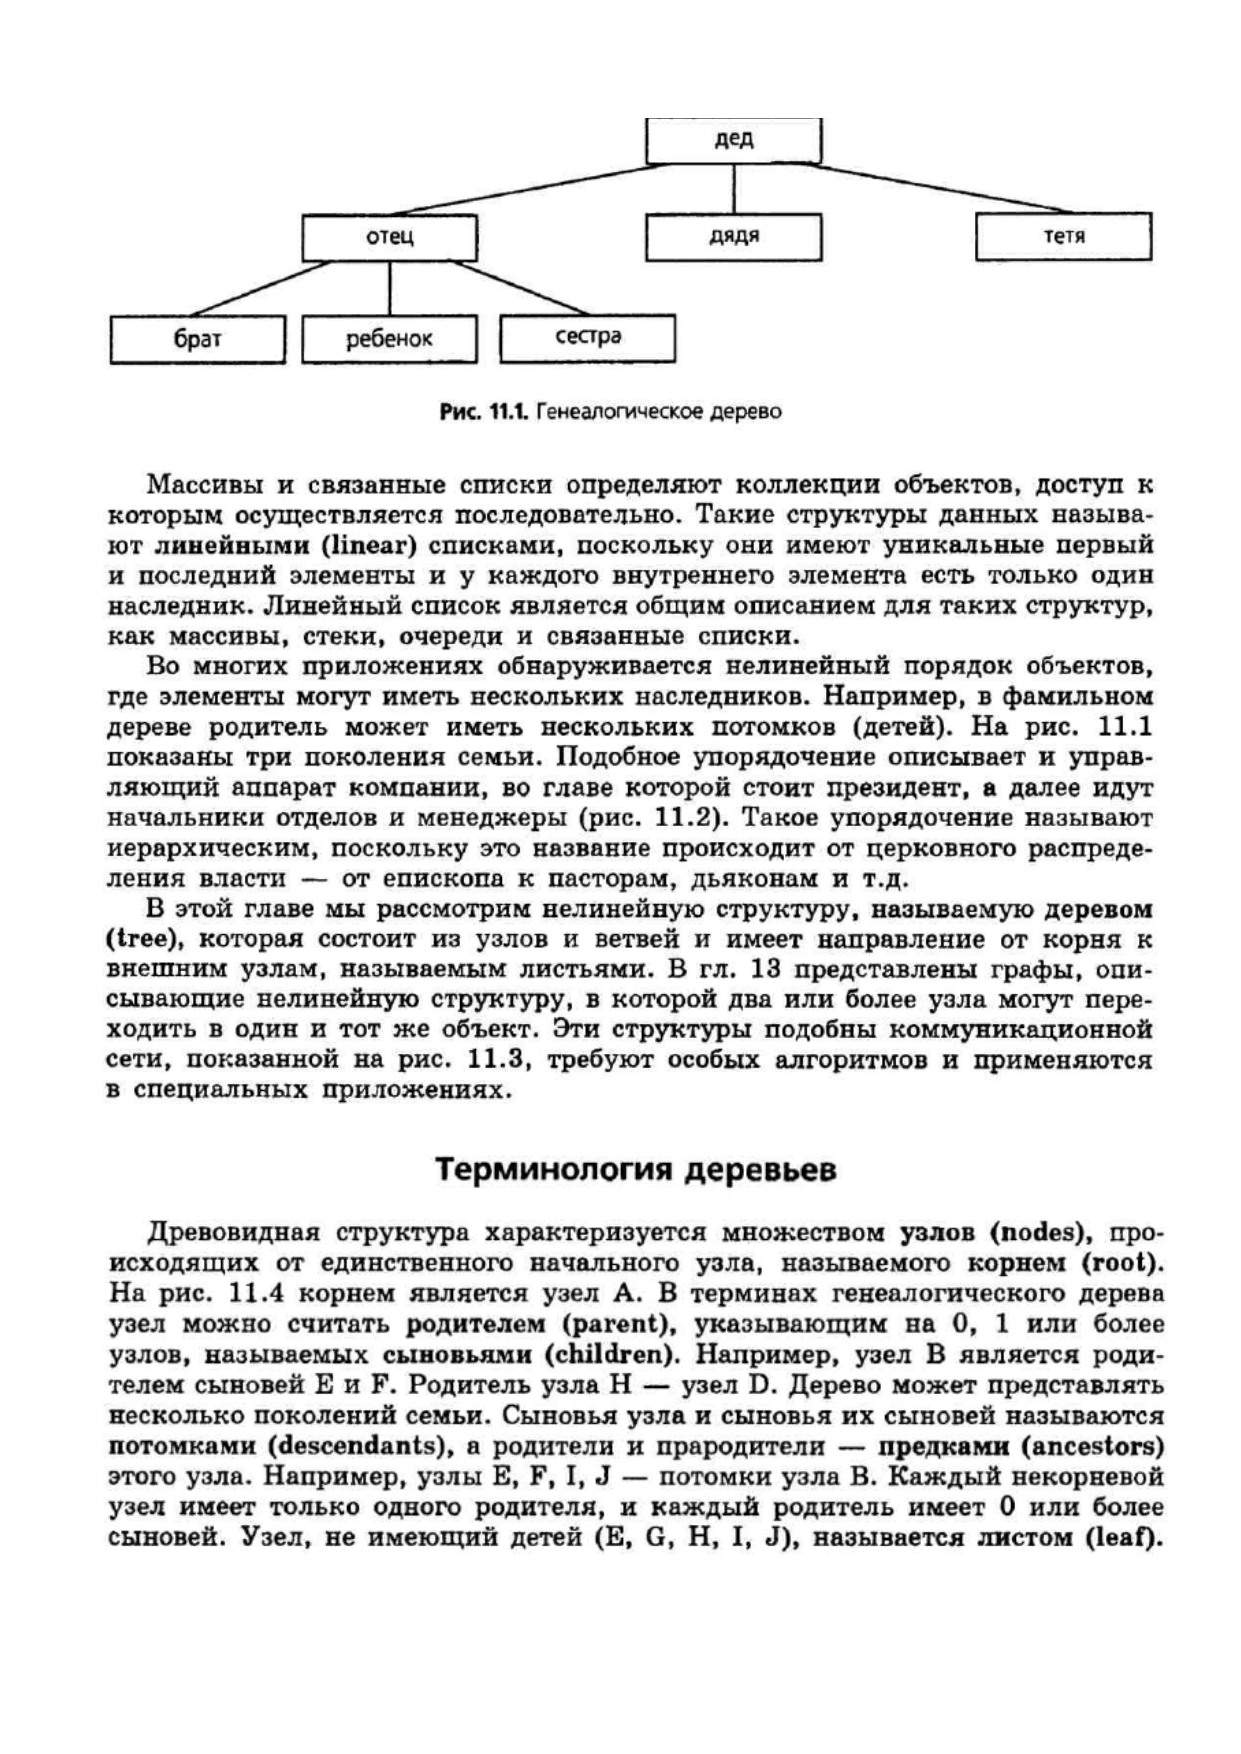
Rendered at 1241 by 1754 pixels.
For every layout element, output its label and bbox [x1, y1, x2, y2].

picture [88, 118, 1167, 1119]
picture [88, 1143, 1168, 1558]
